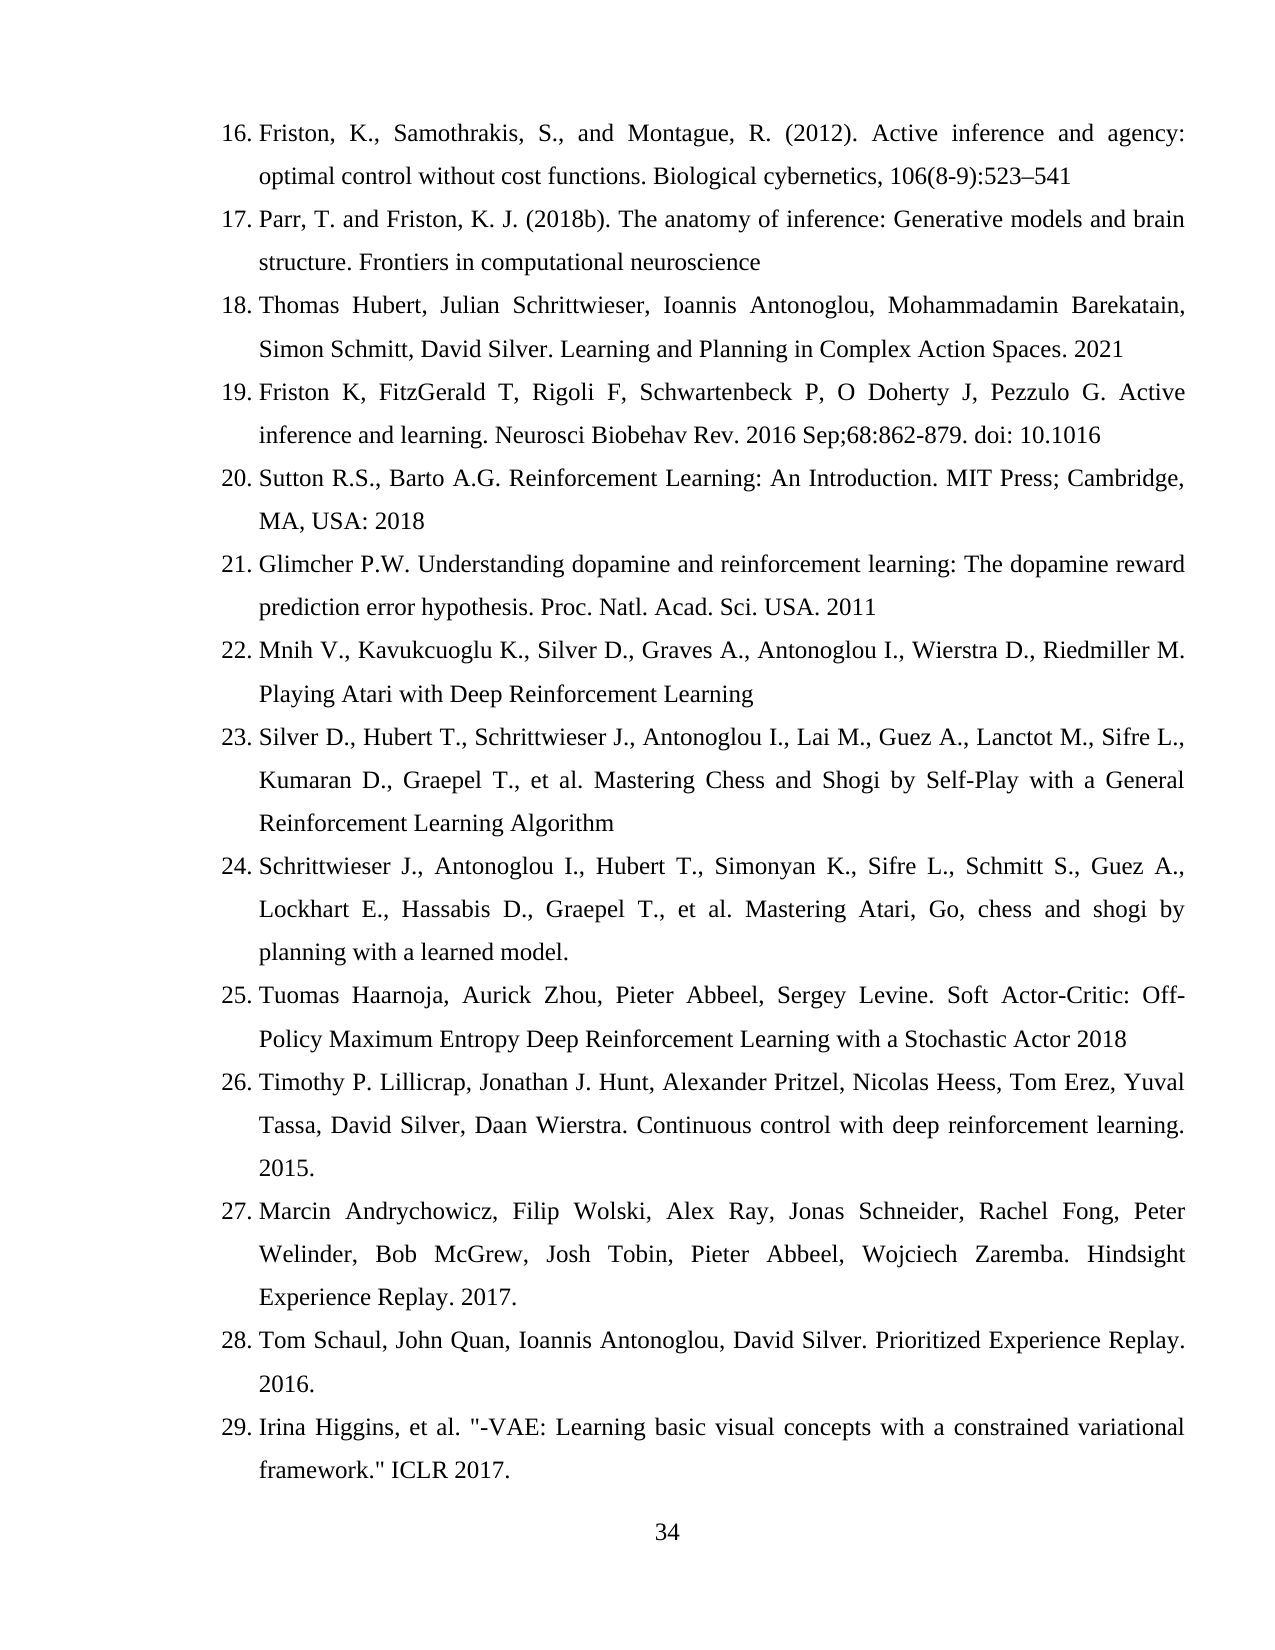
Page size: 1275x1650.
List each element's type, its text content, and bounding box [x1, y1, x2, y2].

list Silver D., Hubert T., Schrittwieser J., Antonoglou I., Lai M., Guez A., Lanctot M., Sifre L., Kumaran D., Graepel T., et al. Mastering Chess and Shogi by Self-Play with a General Reinforcement Learning Algorithm [221, 722, 1186, 837]
list Mnih V., Kavukcuoglu K., Silver D., Graves A., Antonoglou I., Wierstra D., Riedmiller M. Playing Atari with Deep Reinforcement Learning [221, 636, 1186, 707]
list Timothy P. Lillicrap, Jonathan J. Hunt, Alexander Pritzel, Nicolas Heess, Tom Erez, Yuval Tassa, David Silver, Daan Wierstra. Continuous control with deep reinforcement learning. 2015. [221, 1067, 1186, 1182]
list Parr, T. and Friston, K. J. (2018b). The anatomy of inference: Generative models and brain structure. Frontiers in computational neuroscience [221, 204, 1186, 276]
list Sutton R.S., Barto A.G. Reinforcement Learning: An Introduction. MIT Press; Cambridge, MA, USA: 2018 [221, 463, 1186, 535]
list Irina Higgins, et al. "-VAE: Learning basic visual concepts with a constrained variational framework." ICLR 2017. [221, 1412, 1186, 1484]
list Glimcher P.W. Understanding dopamine and reinforcement learning: The dopamine reward prediction error hypothesis. Proc. Natl. Acad. Sci. USA. 2011 [221, 549, 1186, 621]
list Friston, K., Samothrakis, S., and Montague, R. (2012). Active inference and agency: optimal control without cost functions. Biological cybernetics, 106(8-9):523–541 [221, 118, 1186, 190]
list Thomas Hubert, Julian Schrittwieser, Ioannis Antonoglou, Mohammadamin Barekatain, Simon Schmitt, David Silver. Learning and Planning in Complex Action Spaces. 2021 [221, 291, 1186, 362]
list Tom Schaul, John Quan, Ioannis Antonoglou, David Silver. Prioritized Experience Replay. 2016. [221, 1326, 1186, 1397]
list Marcin Andrychowicz, Filip Wolski, Alex Ray, Jonas Schneider, Rachel Fong, Peter Welinder, Bob McGrew, Josh Tobin, Pieter Abbeel, Wojciech Zaremba. Hindsight Experience Replay. 2017. [221, 1196, 1186, 1311]
list Schrittwieser J., Antonoglou I., Hubert T., Simonyan K., Sifre L., Schmitt S., Guez A., Lockhart E., Hassabis D., Graepel T., et al. Mastering Atari, Go, chess and shogi by planning with a learned model. [221, 851, 1186, 966]
list Friston K, FitzGerald T, Rigoli F, Schwartenbeck P, O Doherty J, Pezzulo G. Active inference and learning. Neurosci Biobehav Rev. 2016 Sep;68:862-879. doi: 10.1016 [221, 377, 1186, 449]
list Tuomas Haarnoja, Aurick Zhou, Pieter Abbeel, Sergey Levine. Soft Actor-Critic: Off-Policy Maximum Entropy Deep Reinforcement Learning with a Stochastic Actor 2018 [221, 981, 1186, 1052]
